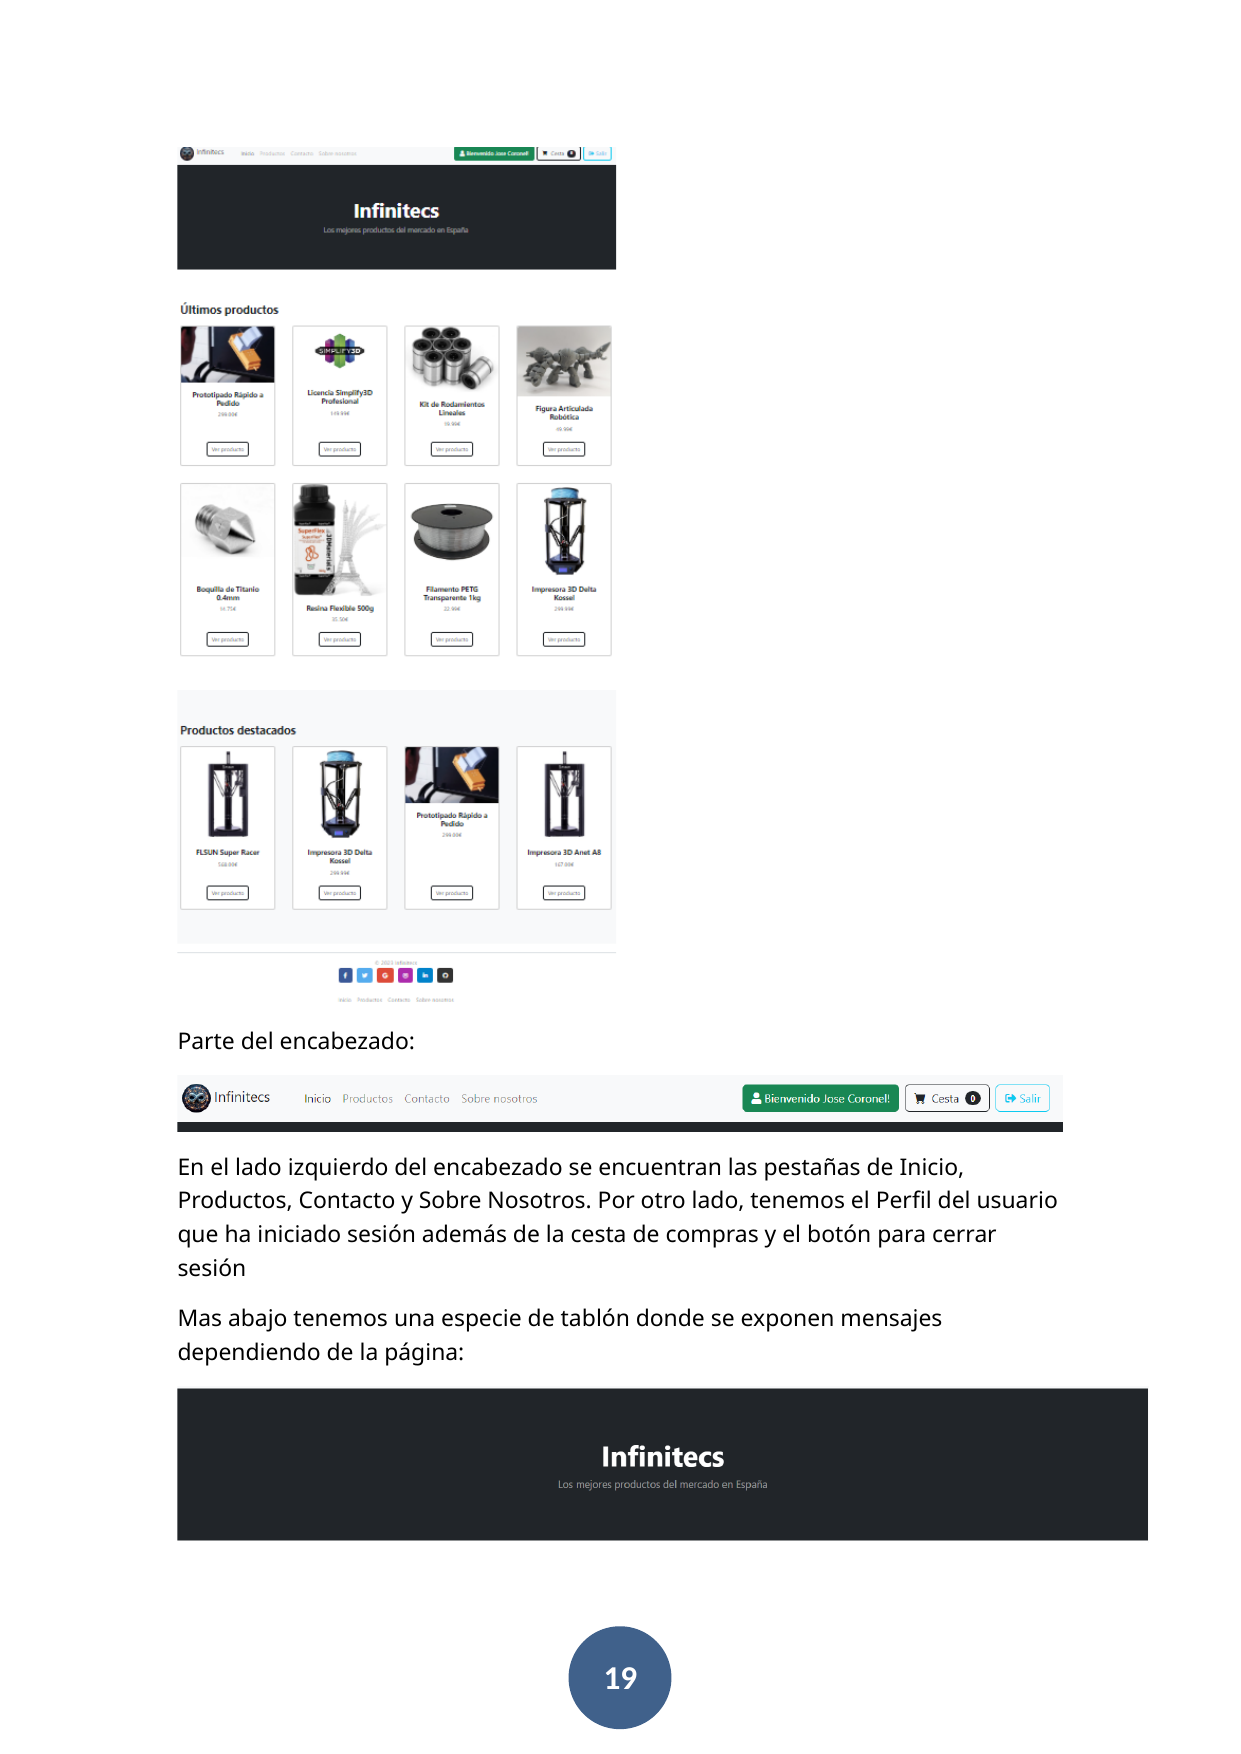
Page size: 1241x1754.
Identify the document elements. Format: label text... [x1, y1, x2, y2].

picture [177, 1386, 1149, 1543]
picture [177, 147, 617, 1006]
picture [177, 1075, 1063, 1132]
text En el lado izquierdo del encabezado se encuentran las pestañas de Inicio, Productos, Contacto y Sobre Nosotros. Por otro lado, tenemos el Perfil del usuario que ha iniciado sesión además de la cesta de compras y el botón para cerrar sesión [177, 1151, 1063, 1283]
text Mas abajo tenemos una especie de tablón donde se exponen mensajes dependiendo de la página: [177, 1302, 1063, 1367]
text Parte del encabezado: [177, 1025, 1063, 1056]
